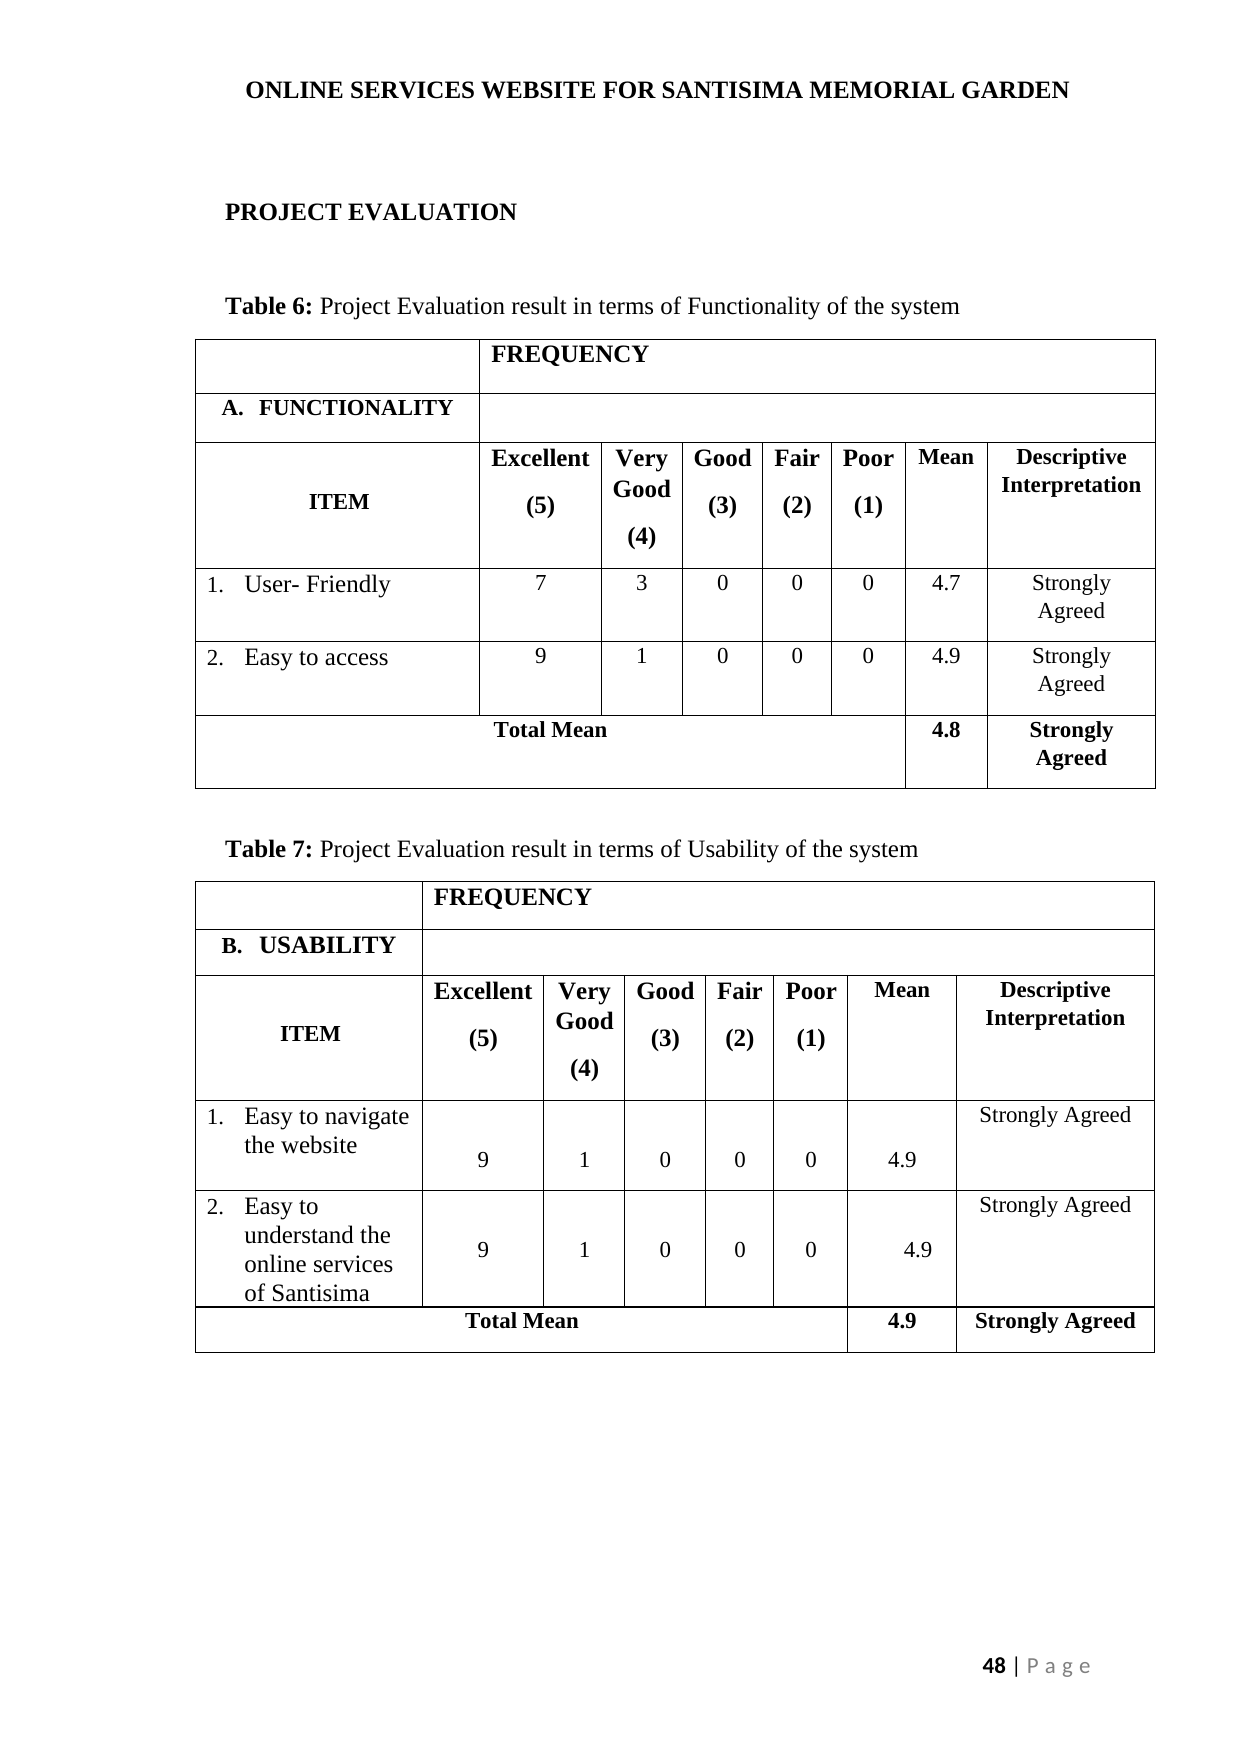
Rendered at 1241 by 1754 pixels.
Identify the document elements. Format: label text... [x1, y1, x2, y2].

table_cell [423, 930, 1154, 975]
table_cell 0 [683, 642, 762, 715]
table_cell ITEM [196, 976, 422, 1100]
table_cell Good (3) [625, 976, 705, 1100]
table_cell 9 [480, 642, 601, 715]
table_cell 0 [706, 1101, 773, 1190]
table_cell 0 [763, 569, 831, 641]
table_cell Strongly Agreed [988, 642, 1155, 715]
table_cell Easy to navigate the website [196, 1101, 422, 1190]
table_cell 0 [625, 1101, 705, 1190]
table_cell Mean [848, 976, 956, 1100]
table_cell 0 [832, 642, 905, 715]
table_cell Strongly Agreed [988, 569, 1155, 641]
table_cell Poor (1) [832, 443, 905, 568]
table_cell 4.9 [848, 1101, 956, 1190]
table_cell Mean [906, 443, 987, 568]
table_cell Excellent (5) [423, 976, 543, 1100]
table_cell Strongly Agreed [957, 1101, 1154, 1190]
table_cell 3 [602, 569, 682, 641]
table_cell 0 [763, 642, 831, 715]
table_cell 7 [480, 569, 601, 641]
table_cell 4.9 [906, 642, 987, 715]
text PROJECT EVALUATION [225, 197, 1090, 226]
table_cell 0 [832, 569, 905, 641]
table_header [196, 882, 422, 929]
table_cell Easy to understand the online services of Santisima [196, 1191, 422, 1306]
table_cell Excellent (5) [480, 443, 601, 568]
table_cell Easy to access [196, 642, 479, 715]
table_cell 0 [774, 1191, 847, 1306]
table_cell 4.9 [848, 1191, 956, 1306]
text Table 6: Project Evaluation result in terms of Functionality of the system [225, 291, 1090, 320]
table_cell 9 [423, 1101, 543, 1190]
table_cell Total Mean [196, 1308, 847, 1352]
table_cell Descriptive Interpretation [988, 443, 1155, 568]
table_cell ITEM [196, 443, 479, 568]
table_header FREQUENCY [423, 882, 1154, 929]
table_cell Strongly Agreed [957, 1308, 1154, 1352]
table_cell FUNCTIONALITY [196, 394, 479, 442]
table_cell Fair (2) [706, 976, 773, 1100]
table_cell Descriptive Interpretation [957, 976, 1154, 1100]
table_cell USABILITY [196, 930, 422, 975]
table_cell Strongly Agreed [988, 716, 1155, 788]
table_cell 0 [706, 1191, 773, 1306]
table_cell 4.8 [906, 716, 987, 788]
table_cell 1 [544, 1101, 624, 1190]
table_cell Strongly Agreed [957, 1191, 1154, 1306]
table_cell 0 [774, 1101, 847, 1190]
table_cell Very Good (4) [544, 976, 624, 1100]
table_cell Poor (1) [774, 976, 847, 1100]
text Table 7: Project Evaluation result in terms of Usability of the system [225, 834, 1090, 863]
table_cell 1 [544, 1191, 624, 1306]
table_header FREQUENCY [480, 340, 1155, 392]
table_cell 4.9 [848, 1308, 956, 1352]
table_cell Very Good (4) [602, 443, 682, 568]
table_cell 1 [602, 642, 682, 715]
table_cell Total Mean [196, 716, 905, 788]
table_cell [480, 394, 1155, 442]
table_cell 0 [683, 569, 762, 641]
table_cell Good (3) [683, 443, 762, 568]
table_cell Fair (2) [763, 443, 831, 568]
table_cell 0 [625, 1191, 705, 1306]
table_cell 9 [423, 1191, 543, 1306]
table_header [196, 340, 479, 392]
table_cell User- Friendly [196, 569, 479, 641]
table_cell 4.7 [906, 569, 987, 641]
